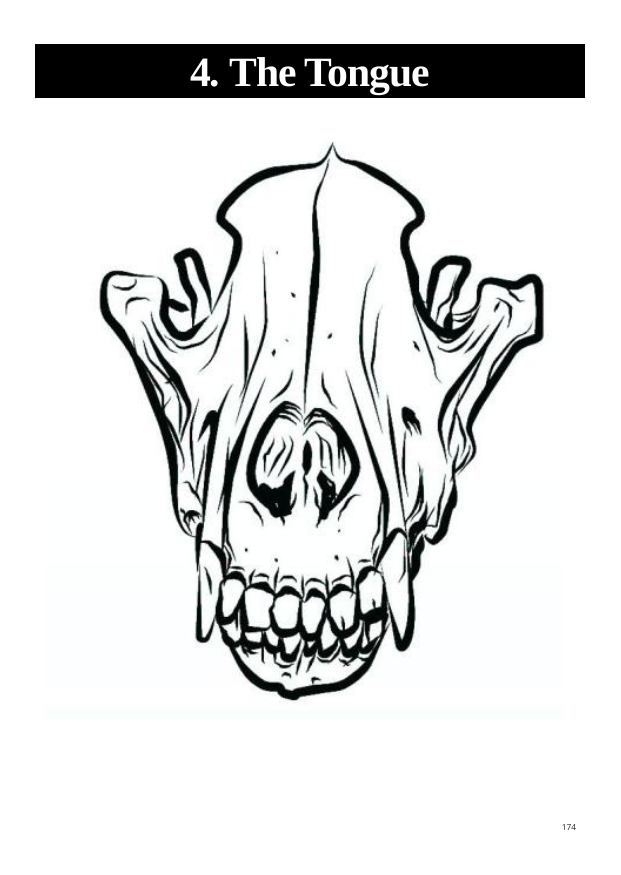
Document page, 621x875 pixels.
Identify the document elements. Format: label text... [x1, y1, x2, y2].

picture [44, 123, 565, 719]
subtitle The Tongue [36, 45, 584, 97]
